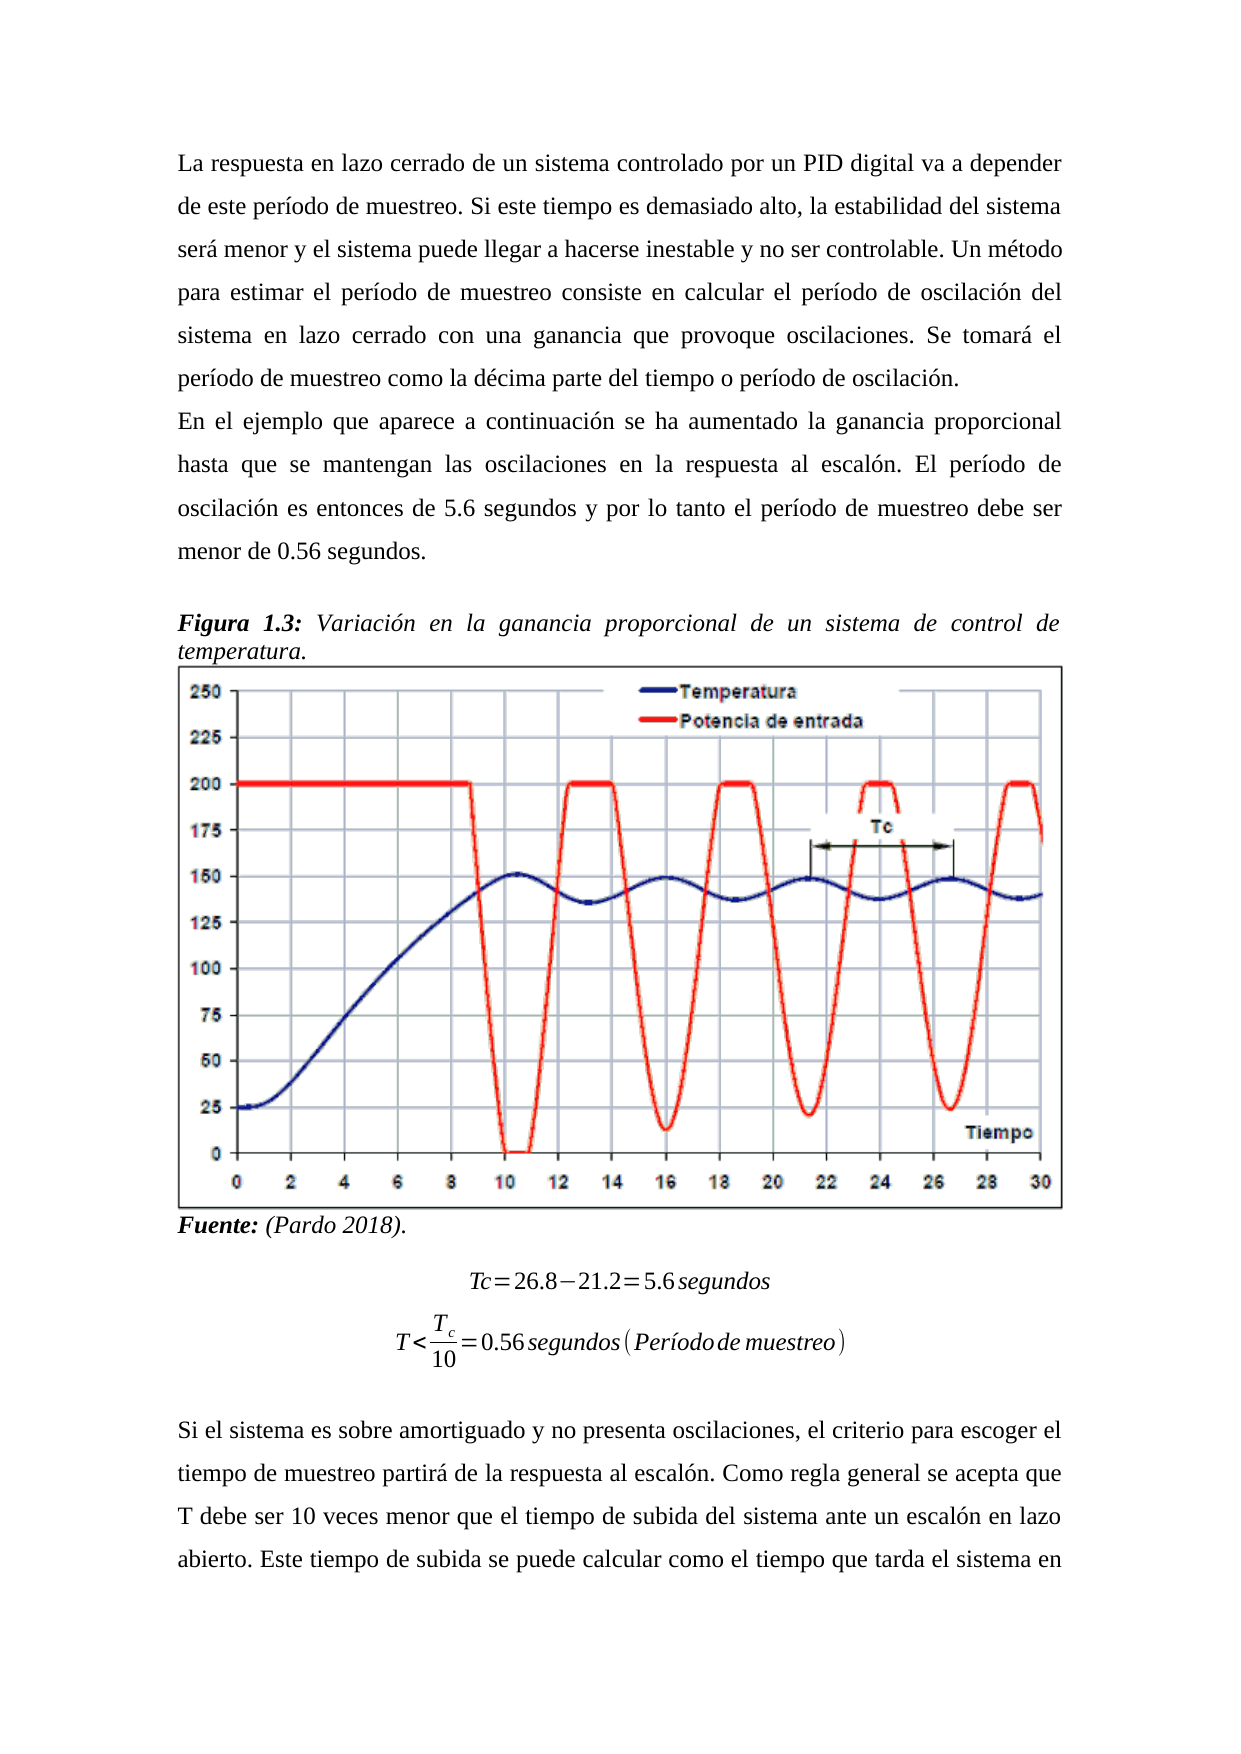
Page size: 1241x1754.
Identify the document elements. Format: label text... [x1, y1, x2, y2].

text La respuesta en lazo cerrado de un sistema controlado por un PID digital va a depender de este período de muestreo. Si este tiempo es demasiado alto, la estabilidad del sistema será menor y el sistema puede llegar a hacerse inestable y no ser controlable. Un método para estimar el período de muestreo consiste en calcular el período de oscilación del sistema en lazo cerrado con una ganancia que provoque oscilaciones. Se tomará el período de muestreo como la décima parte del tiempo o período de oscilación. [177, 148, 1063, 392]
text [177, 1415, 1063, 1573]
text Fuente: (Pardo 2018). [177, 1210, 1063, 1238]
text Figura 1.3: Variación en la ganancia proporcional de un sistema de control de temperatura. [177, 608, 1063, 665]
picture [177, 665, 1063, 1210]
text En el ejemplo que aparece a continuación se ha aumentado la ganancia proporcional hasta que se mantengan las oscilaciones en la respuesta al escalón. El período de oscilación es entonces de 5.6 segundos y por lo tanto el período de muestreo debe ser menor de 0.56 segundos. [177, 406, 1063, 564]
